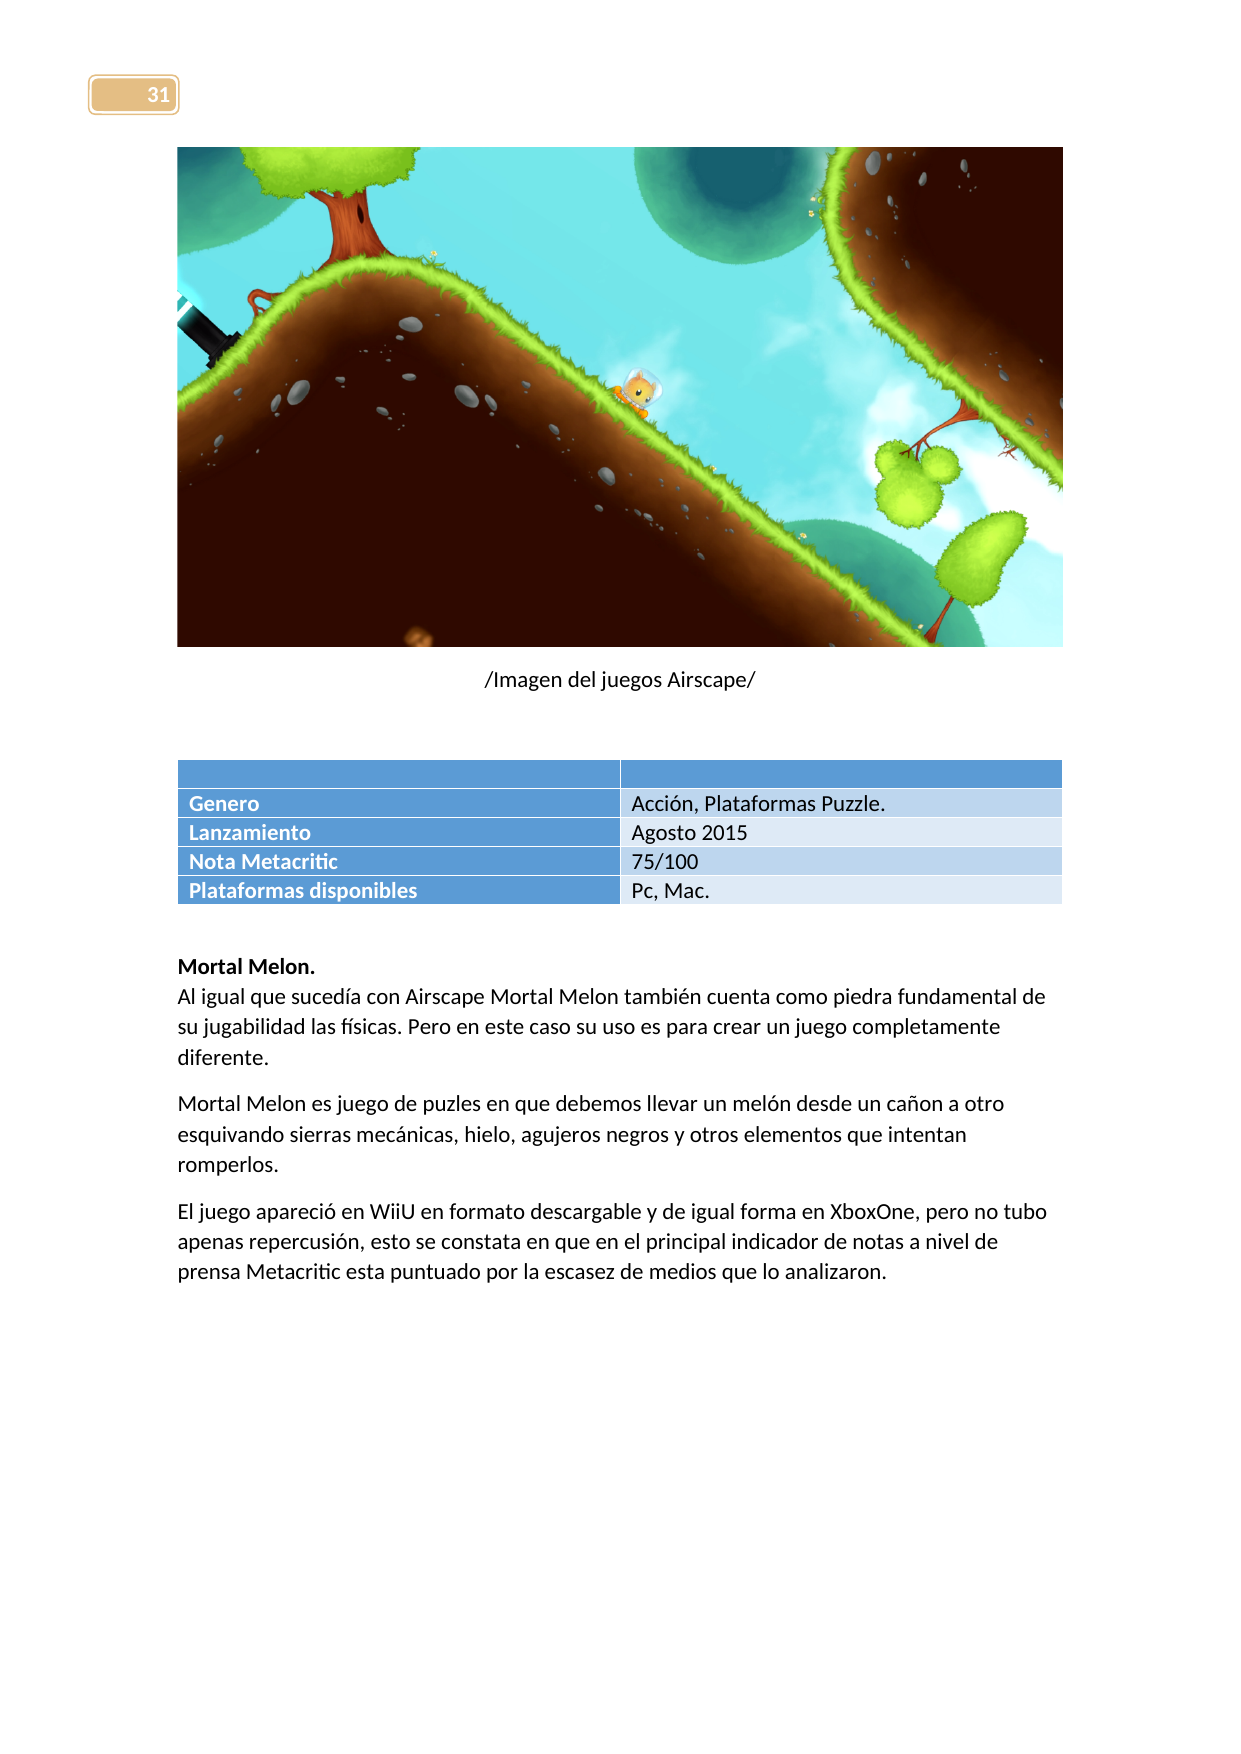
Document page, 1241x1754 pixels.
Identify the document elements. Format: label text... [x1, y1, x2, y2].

table_header [621, 760, 1062, 788]
text El juego apareció en WiiU en formato descargable y de igual forma en XboxOne, pero no tubo apenas repercusión, esto se constata en que en el principal indicador de notas a nivel de prensa Metacritic esta puntuado por la escasez de medios que lo analizaron. [177, 1197, 1063, 1285]
text /Imagen del juegos Airscape/ [177, 665, 1063, 693]
table_cell Plataformas disponibles [178, 876, 620, 904]
picture [177, 147, 1063, 647]
table_cell Pc, Mac. [621, 876, 1062, 904]
table_cell Agosto 2015 [621, 818, 1062, 846]
table_header [178, 760, 620, 788]
table_cell 75/100 [621, 847, 1062, 875]
table_cell Genero [178, 789, 620, 817]
text Mortal Melon es juego de puzles en que debemos llevar un melón desde un cañon a otro esquivando sierras mecánicas, hielo, agujeros negros y otros elementos que intentan romperlos. [177, 1089, 1063, 1178]
table_cell Acción, Plataformas Puzzle. [621, 789, 1062, 817]
text Mortal Melon. Al igual que sucedía con Airscape Mortal Melon también cuenta como piedra fundamental de su jugabilidad las físicas. Pero en este caso su uso es para crear un juego completamente diferente. [177, 952, 1063, 1071]
table_cell Lanzamiento [178, 818, 620, 846]
table_cell Nota Metacritic [178, 847, 620, 875]
